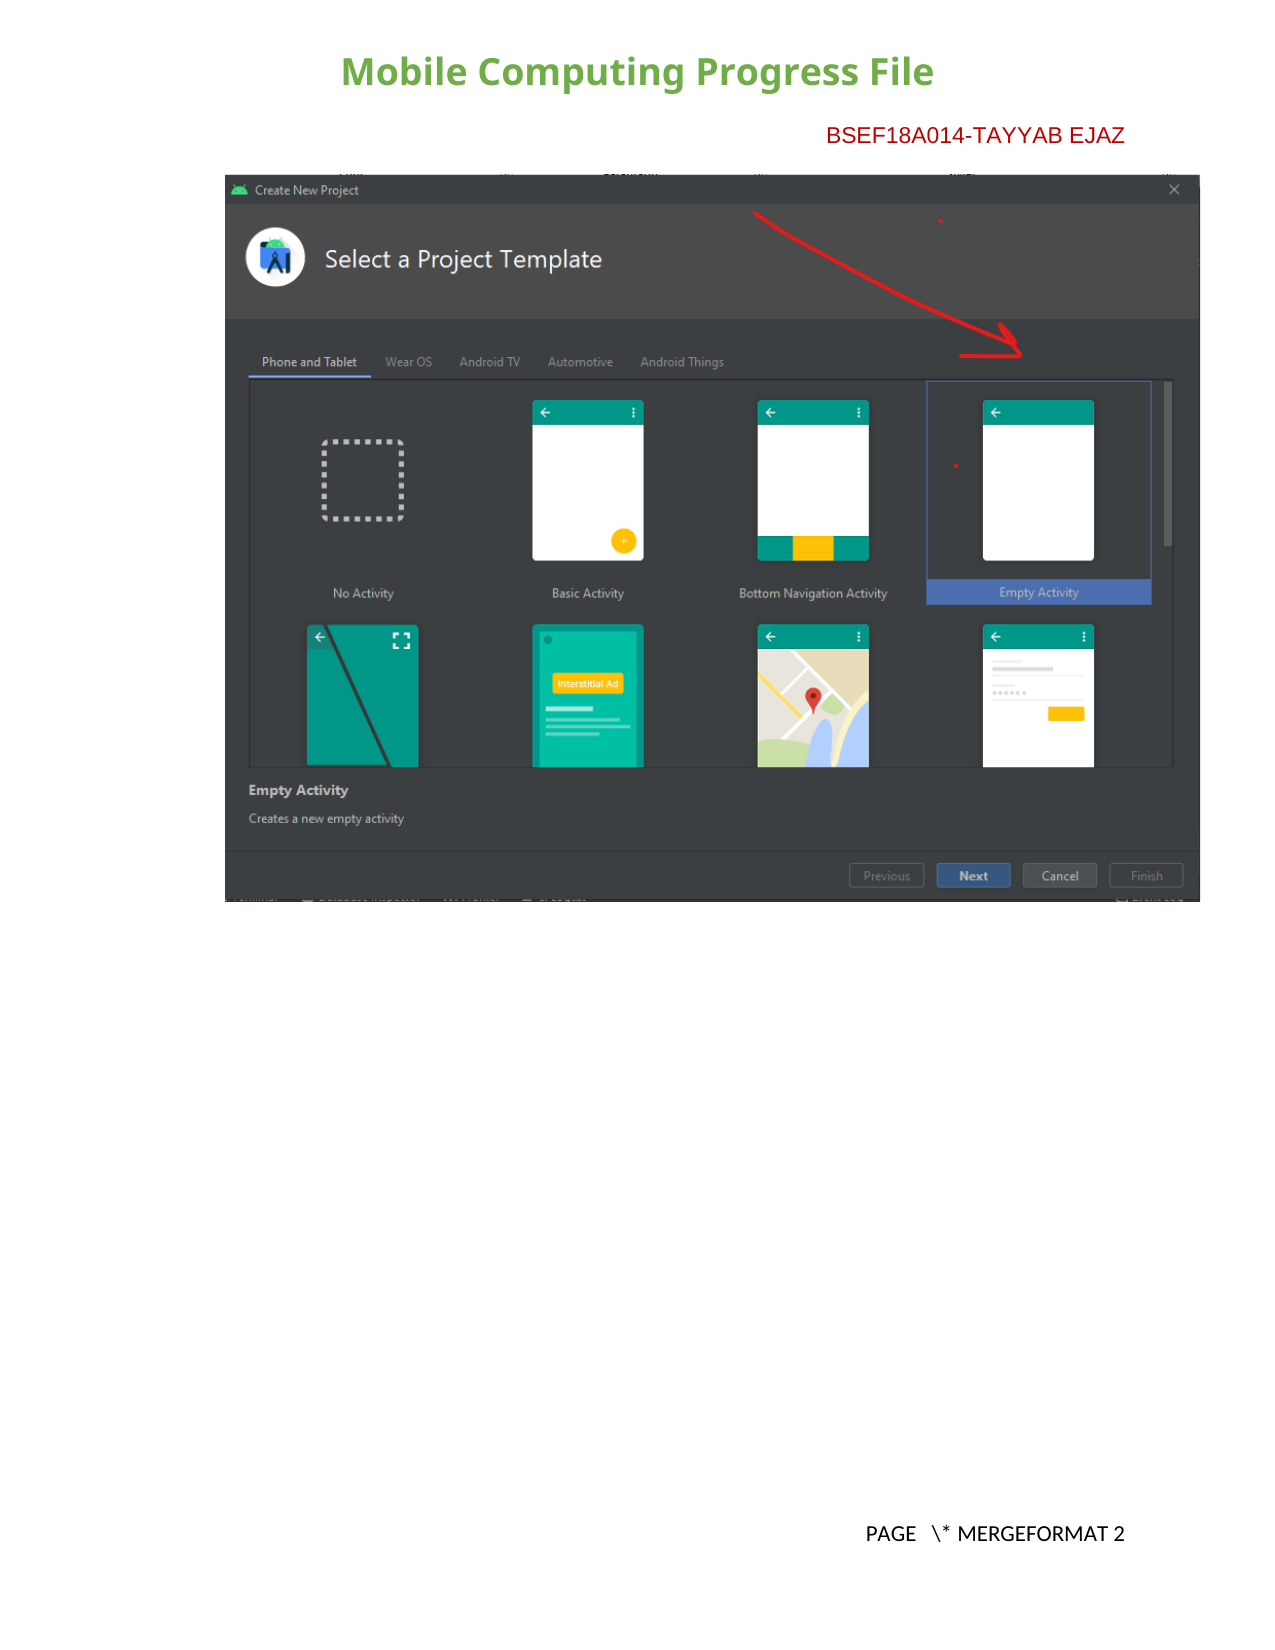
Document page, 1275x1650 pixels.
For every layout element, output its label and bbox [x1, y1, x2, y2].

picture [225, 174, 1200, 902]
